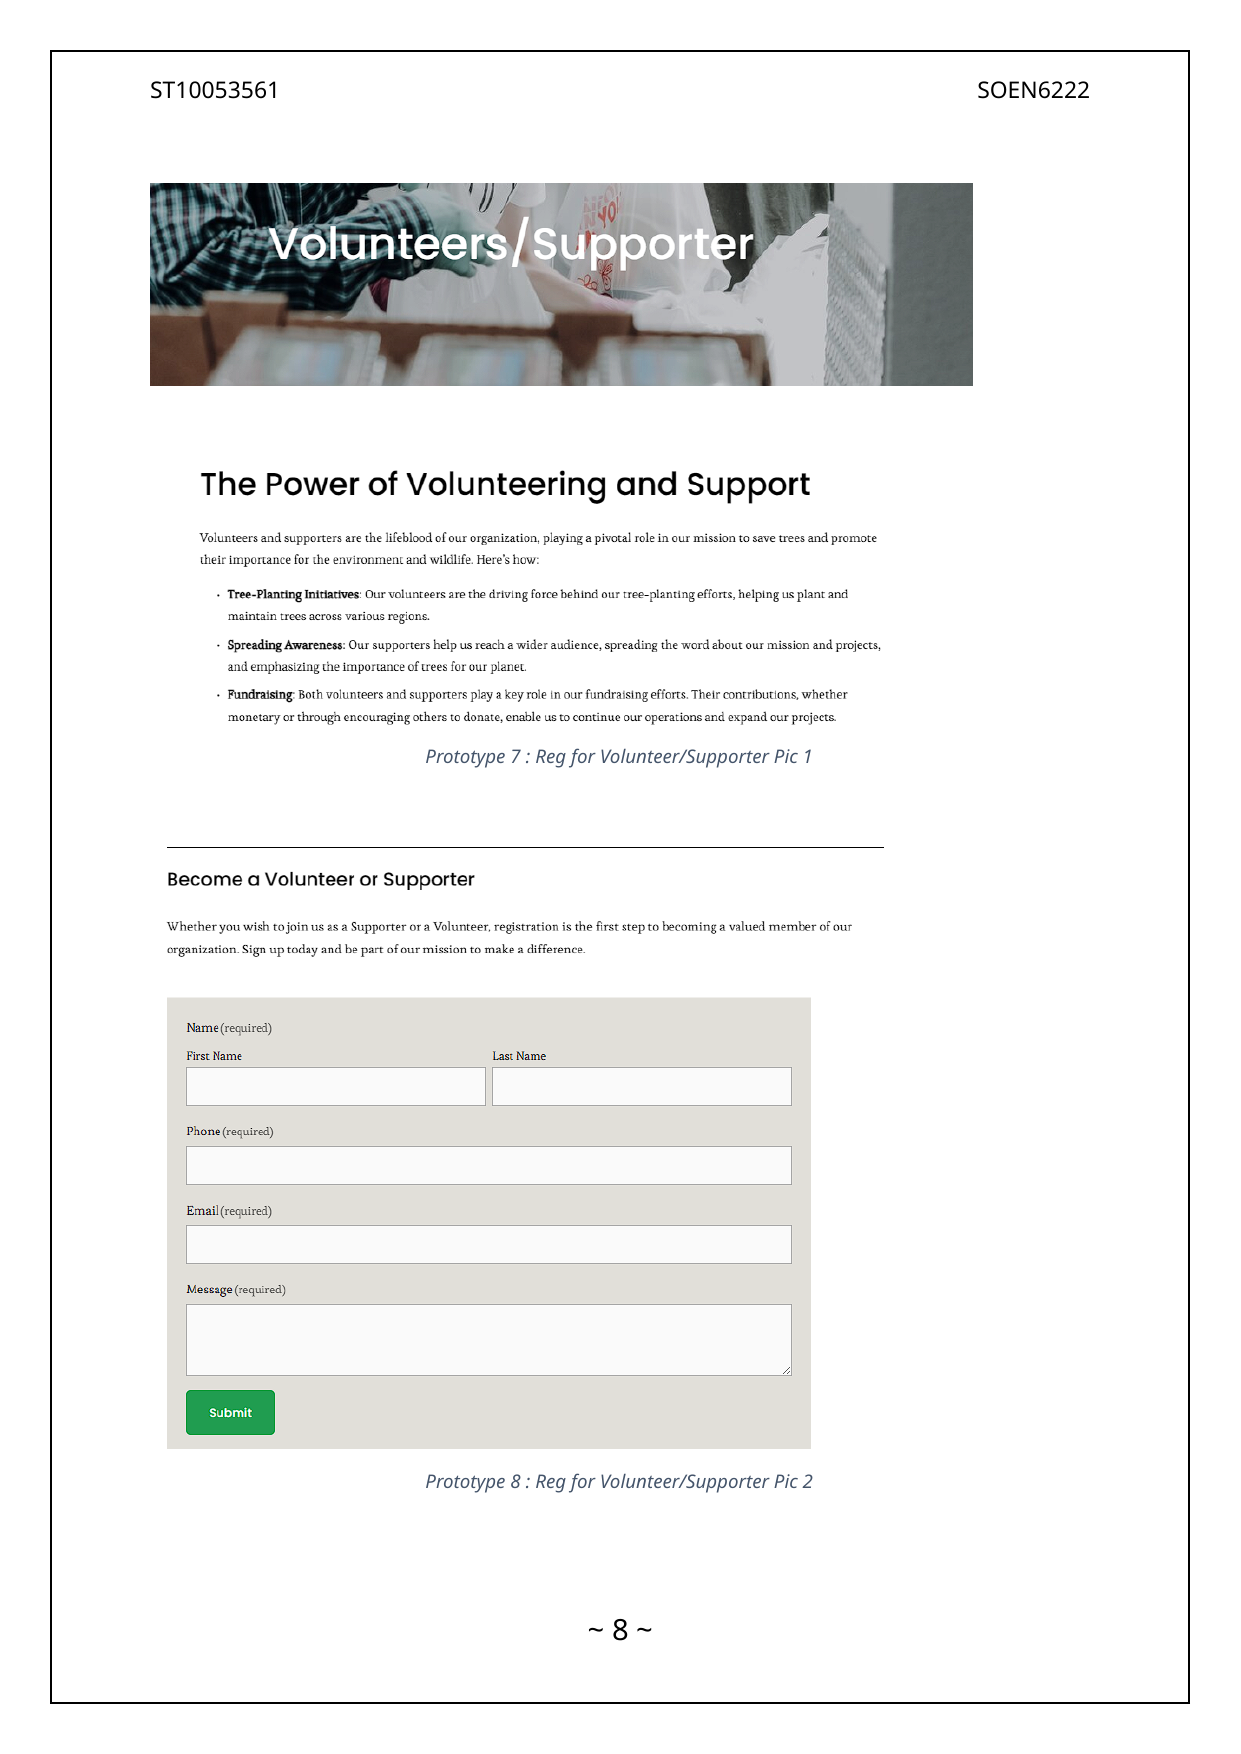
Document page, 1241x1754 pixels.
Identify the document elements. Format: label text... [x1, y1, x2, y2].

picture [150, 183, 973, 725]
picture [150, 840, 895, 1449]
